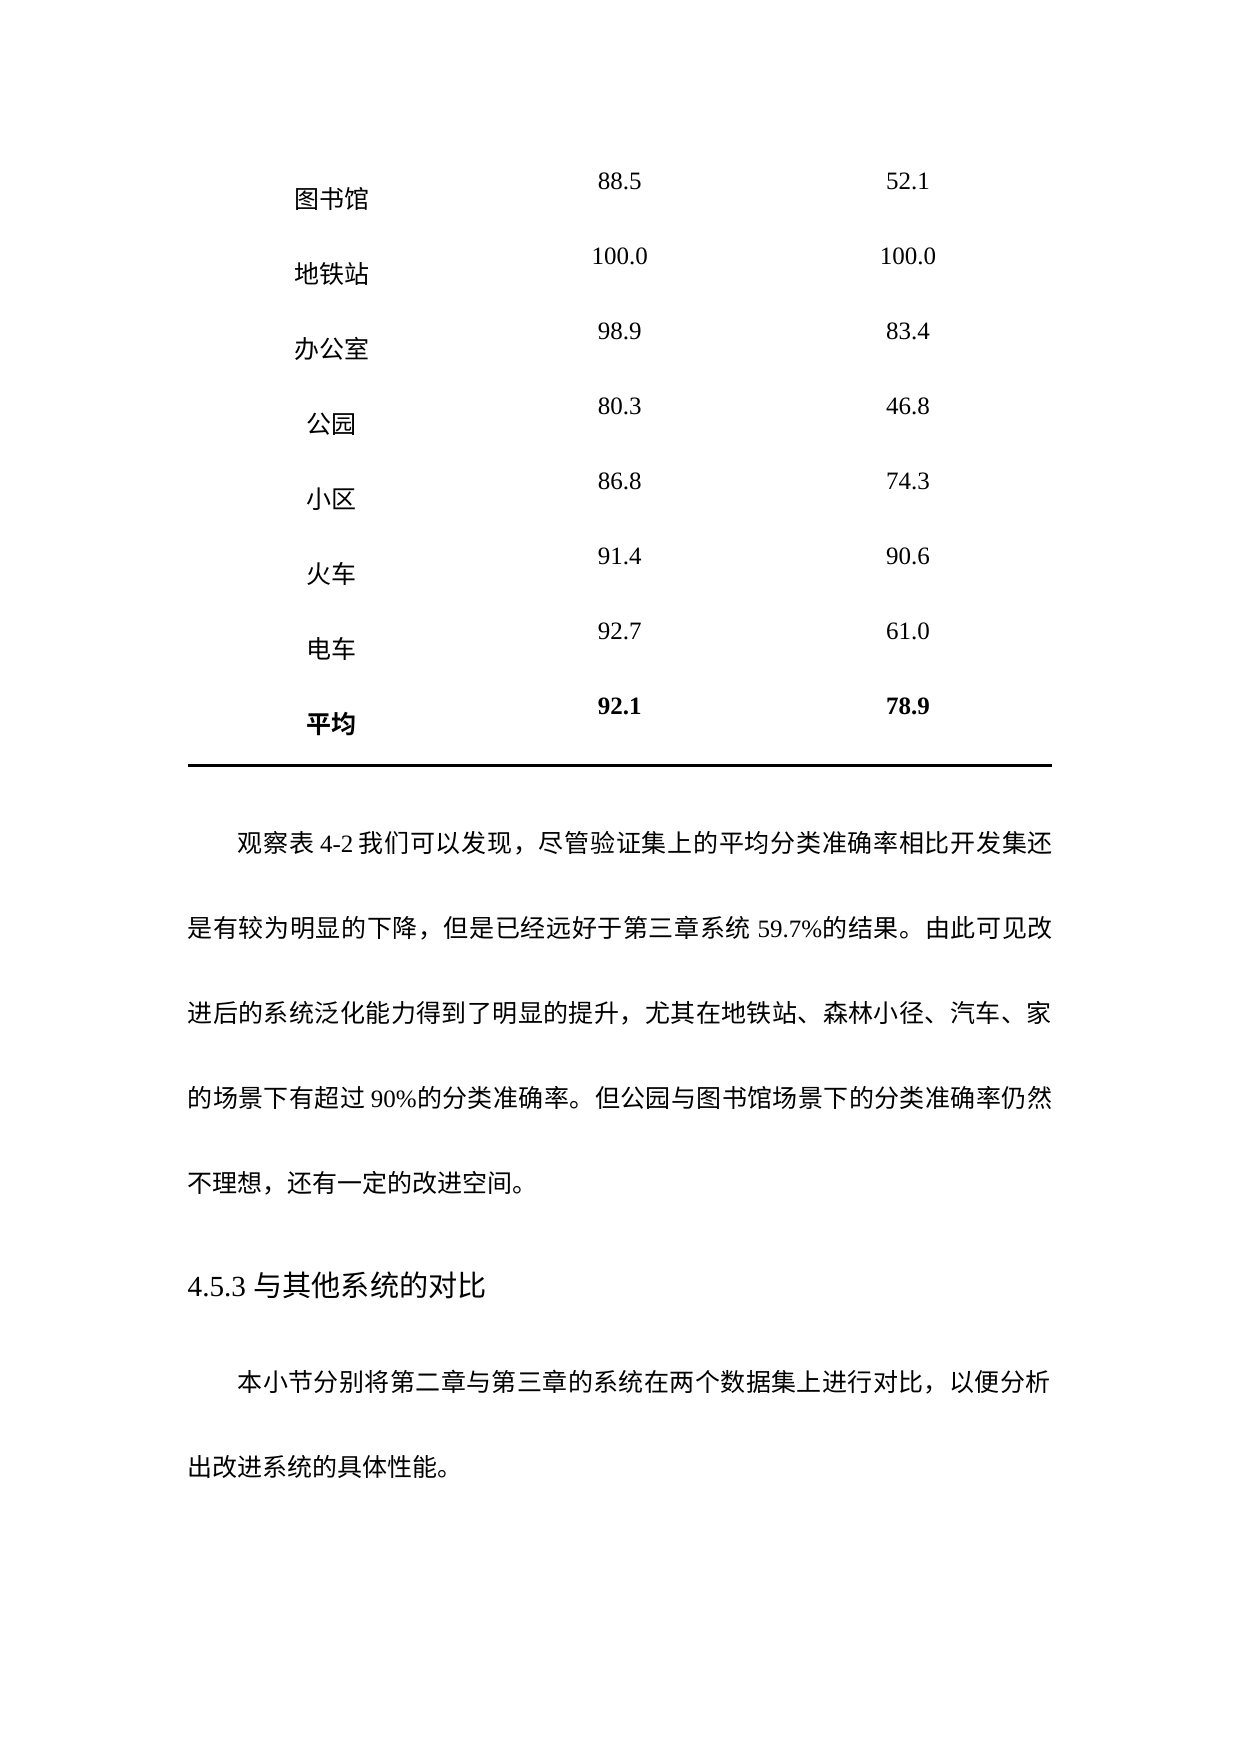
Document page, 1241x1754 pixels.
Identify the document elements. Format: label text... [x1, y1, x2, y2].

table_cell 92.1 [476, 689, 763, 764]
table_cell 小区 [188, 464, 476, 539]
subtitle 4.5.3 与其他系统的对比 [187, 1250, 1053, 1318]
table_cell 83.4 [764, 314, 1052, 389]
table_cell 火车 [188, 539, 476, 614]
table_cell 98.9 [476, 314, 763, 389]
table_cell 46.8 [764, 389, 1052, 464]
table_cell 100.0 [764, 239, 1052, 314]
table_cell 91.4 [476, 539, 763, 614]
table_cell 平均 [188, 689, 476, 764]
table_cell 100.0 [476, 239, 763, 314]
table_cell 图书馆 [188, 164, 476, 239]
table_cell 86.8 [476, 464, 763, 539]
table_cell 办公室 [188, 314, 476, 389]
text 本小节分别将第二章与第三章的系统在两个数据集上进行对比，以便分析出改进系统的具体性能。 [187, 1347, 1053, 1500]
table_cell 61.0 [764, 614, 1052, 689]
text 观察表4-2我们可以发现，尽管验证集上的平均分类准确率相比开发集还是有较为明显的下降，但是已经远好于第三章系统59.7%的结果。由此可见改进后的系统泛化能力得到了明显的提升，尤其在地铁站、森林小径、汽车、家的场景下有超过90%的分类准确率。但公园与图书馆场景下的分类准确率仍然不理想，还有一定的改进空间。 [187, 808, 1053, 1216]
table_cell 74.3 [764, 464, 1052, 539]
table_cell 90.6 [764, 539, 1052, 614]
table_cell 52.1 [764, 164, 1052, 239]
table_cell 公园 [188, 389, 476, 464]
table_cell 电车 [188, 614, 476, 689]
table_cell 80.3 [476, 389, 763, 464]
table_cell 88.5 [476, 164, 763, 239]
table_cell 地铁站 [188, 239, 476, 314]
table_cell 92.7 [476, 614, 763, 689]
table_cell 78.9 [764, 689, 1052, 764]
